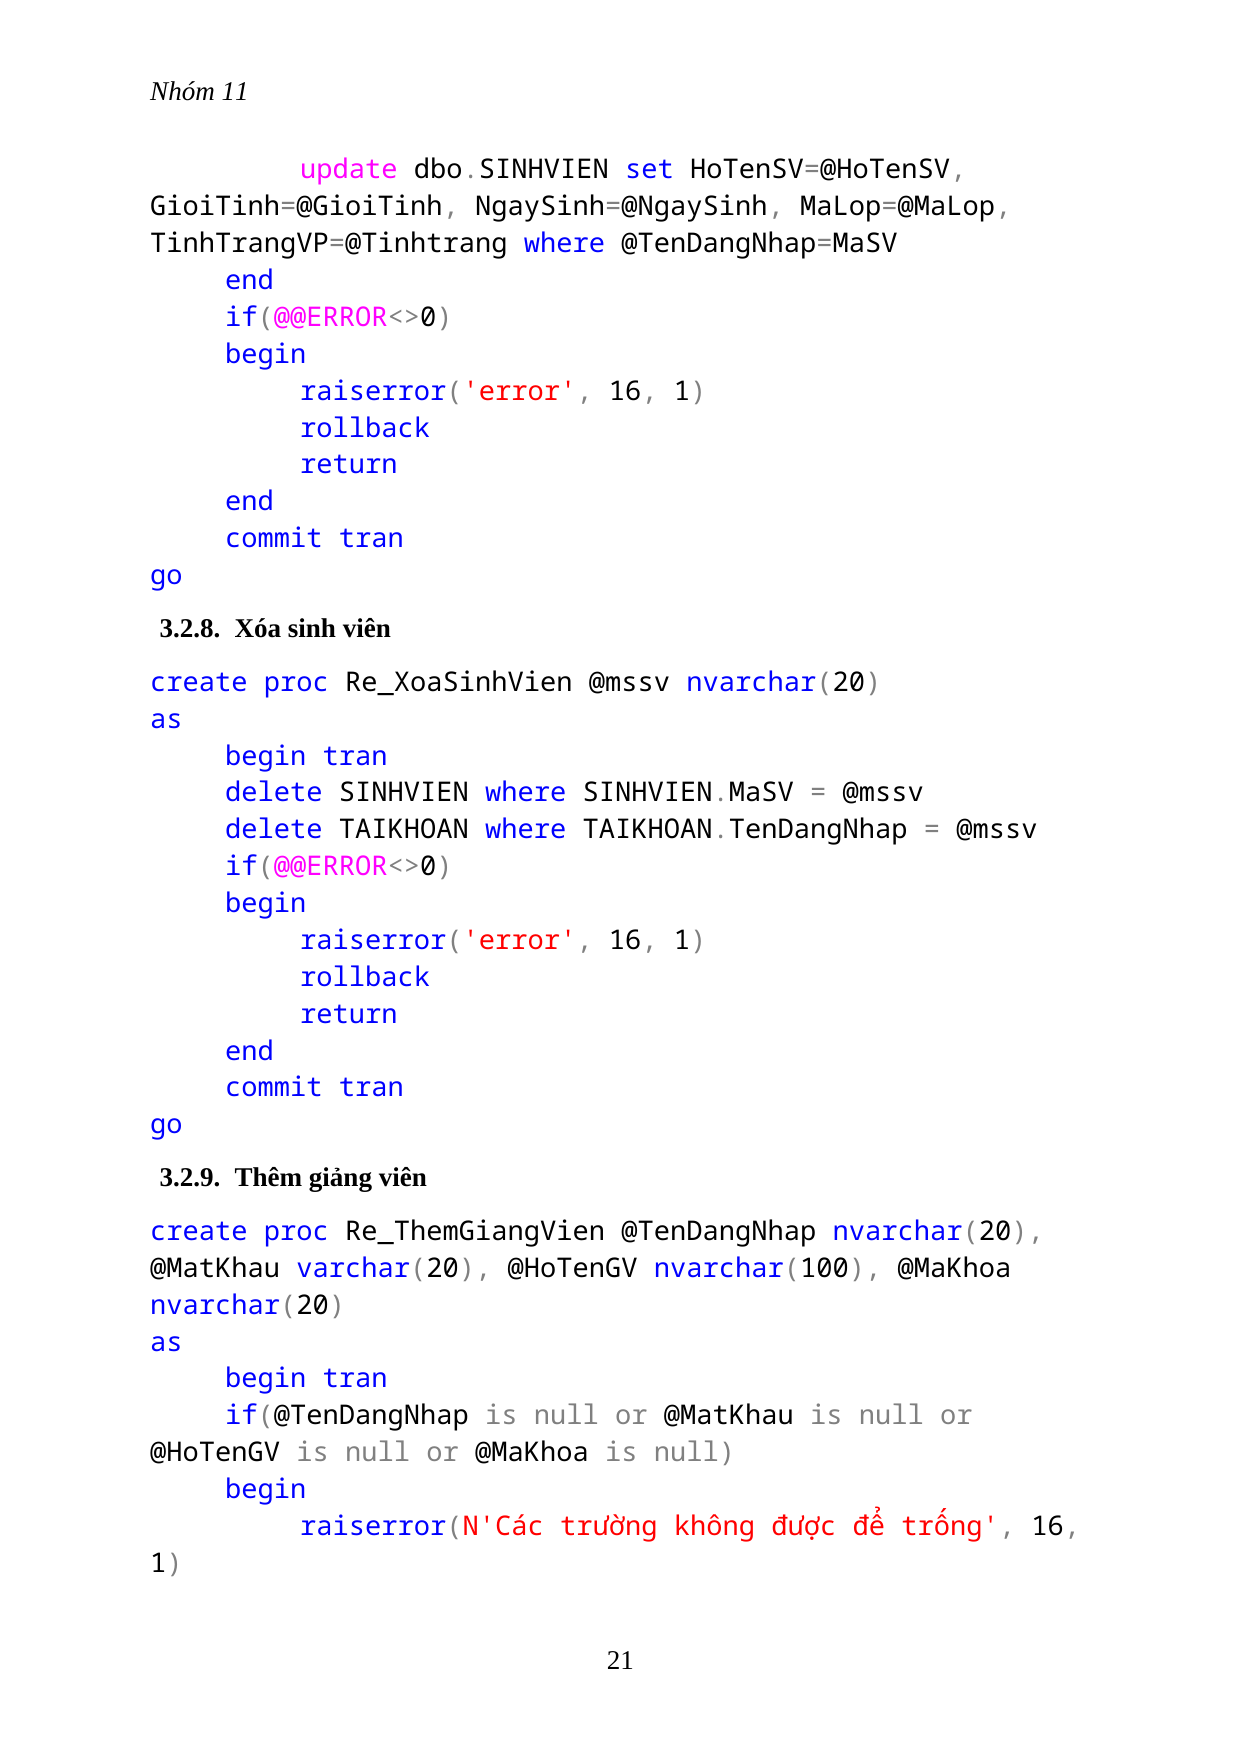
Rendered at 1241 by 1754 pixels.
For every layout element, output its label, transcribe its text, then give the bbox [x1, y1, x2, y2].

text begin tran [150, 736, 1090, 773]
text return [150, 994, 1090, 1031]
text go [150, 1105, 1090, 1142]
text commit tran [150, 1068, 1090, 1105]
text return [150, 445, 1090, 482]
text raiserror(N'Các trường không được để trống', 16, 1) [150, 1506, 1090, 1580]
text delete TAIKHOAN where TAIKHOAN.TenDangNhap = @mssv [150, 810, 1090, 847]
text end [150, 482, 1090, 519]
text begin tran [150, 1359, 1090, 1396]
text raiserror('error', 16, 1) [150, 371, 1090, 408]
list Xóa sinh viên [159, 612, 1090, 643]
text end [150, 261, 1090, 297]
text end [150, 1031, 1090, 1068]
text commit tran [150, 519, 1090, 556]
text as [150, 1322, 1090, 1359]
list Thêm giảng viên [159, 1161, 1090, 1192]
text go [150, 556, 1090, 592]
text create proc Re_ThemGiangVien @TenDangNhap nvarchar(20), @MatKhau varchar(20), @HoTenGV nvarchar(100), @MaKhoa nvarchar(20) [150, 1211, 1090, 1322]
text begin [150, 1469, 1090, 1506]
text delete SINHVIEN where SINHVIEN.MaSV = @mssv [150, 773, 1090, 810]
text if(@TenDangNhap is null or @MatKhau is null or @HoTenGV is null or @MaKhoa is null) [150, 1396, 1090, 1469]
text create proc Re_XoaSinhVien @mssv nvarchar(20) [150, 662, 1090, 699]
text update dbo.SINHVIEN set HoTenSV=@HoTenSV, GioiTinh=@GioiTinh, NgaySinh=@NgaySinh, MaLop=@MaLop, TinhTrangVP=@Tinhtrang where @TenDangNhap=MaSV [150, 150, 1090, 261]
text as [150, 699, 1090, 736]
text begin [150, 334, 1090, 371]
text if(@@ERROR<>0) [150, 847, 1090, 883]
text if(@@ERROR<>0) [150, 297, 1090, 334]
text begin [150, 883, 1090, 920]
text rollback [150, 408, 1090, 445]
text rollback [150, 957, 1090, 994]
text raiserror('error', 16, 1) [150, 920, 1090, 957]
